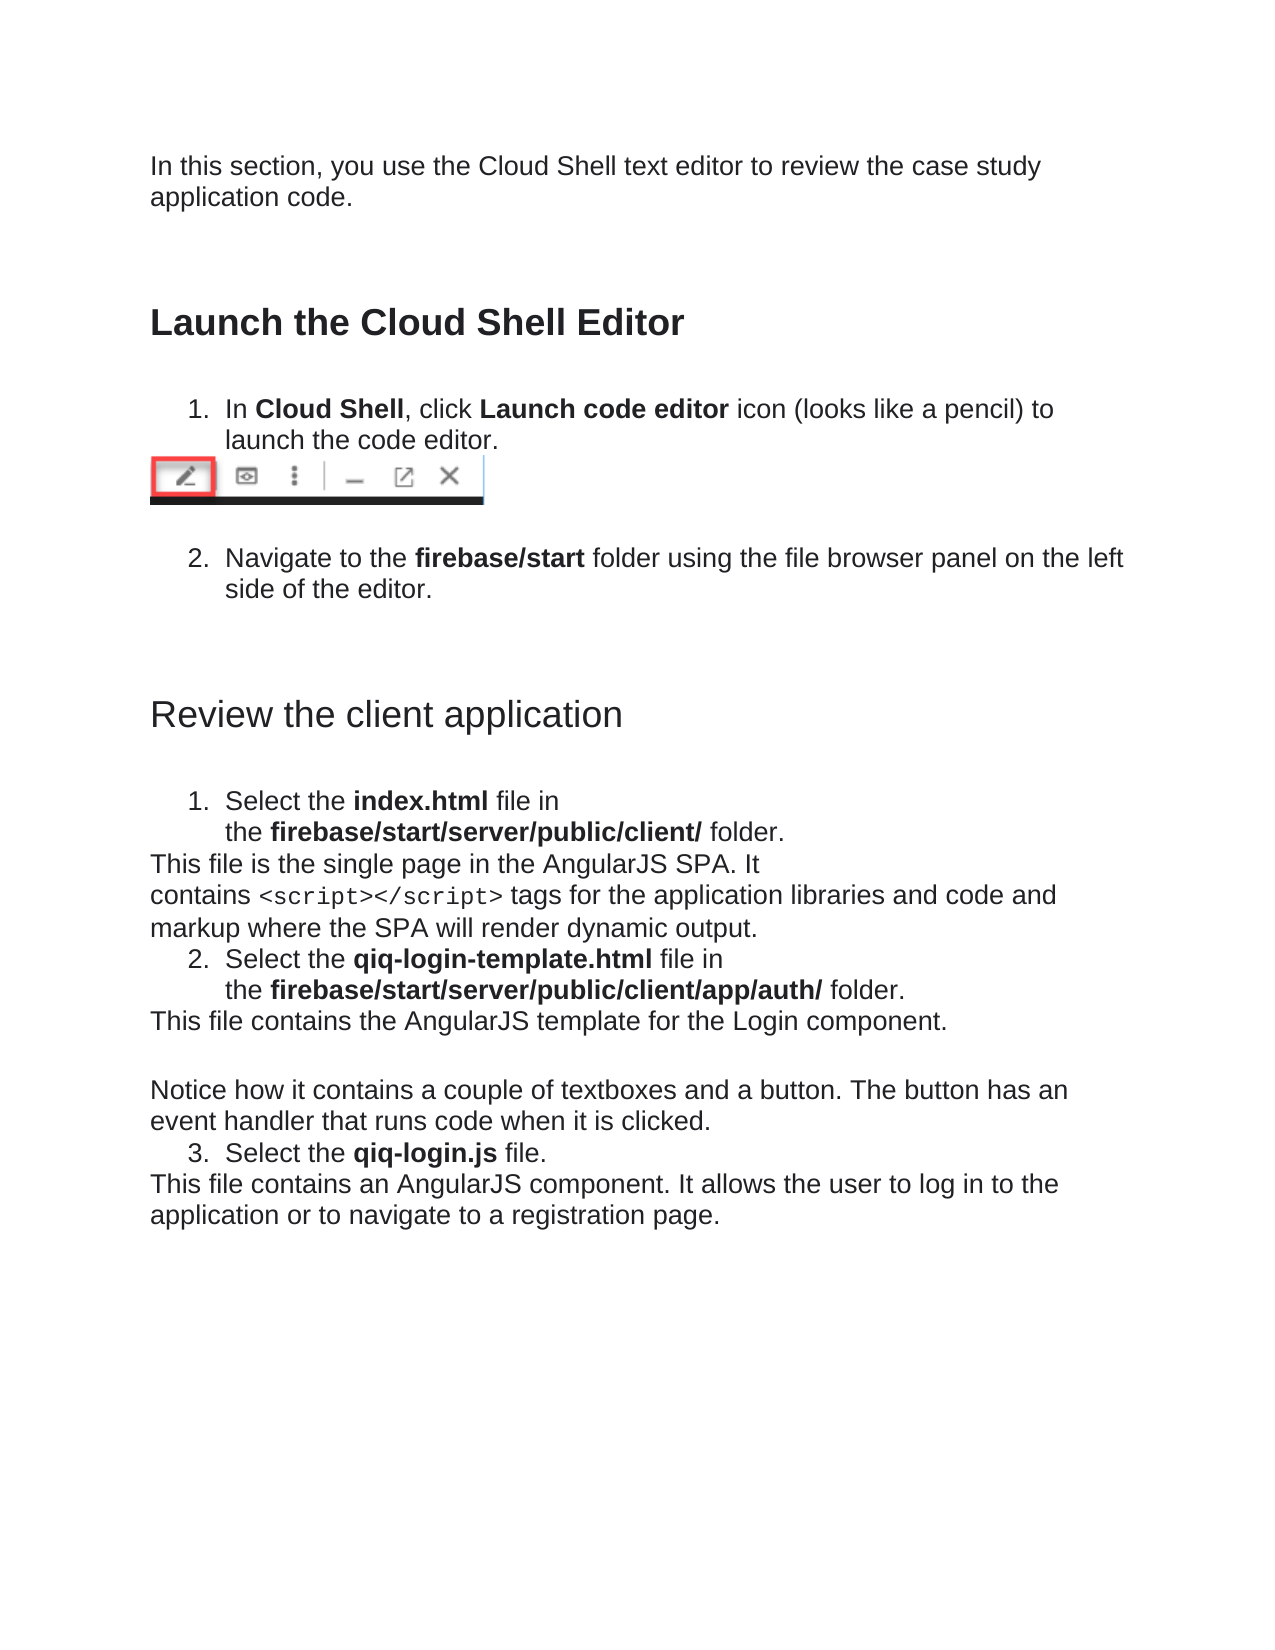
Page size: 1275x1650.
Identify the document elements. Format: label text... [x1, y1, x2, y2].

list Select the index.html file in the firebase/start/server/public/client/ folder. [187, 785, 1125, 848]
text In this section, you use the Cloud Shell text editor to review the case study application code. [150, 150, 1125, 212]
list Navigate to the firebase/start folder using the file browser panel on the left side of the editor. [187, 542, 1125, 604]
list Select the qiq-login-template.html file in the firebase/start/server/public/client/app/auth/ folder. [187, 943, 1125, 1005]
text This file is the single page in the AngularJS SPA. It contains <script></script> tags for the application libraries and code and markup where the SPA will render dynamic output. [150, 848, 1125, 943]
text Review the client application [150, 692, 1125, 735]
text Notice how it contains a couple of textboxes and a button. The button has an event handler that runs code when it is clicked. [150, 1074, 1125, 1137]
text Launch the Cloud Shell Editor [150, 300, 1125, 343]
list In Cloud Shell, click Launch code editor icon (looks like a pencil) to launch the code editor. [187, 393, 1125, 456]
picture [150, 455, 485, 505]
text This file contains the AngularJS template for the Login component. [150, 1005, 1125, 1037]
text This file contains an AngularJS component. It allows the user to log in to the application or to navigate to a registration page. [150, 1168, 1125, 1230]
list Select the qiq-login.js file. [187, 1137, 1125, 1168]
